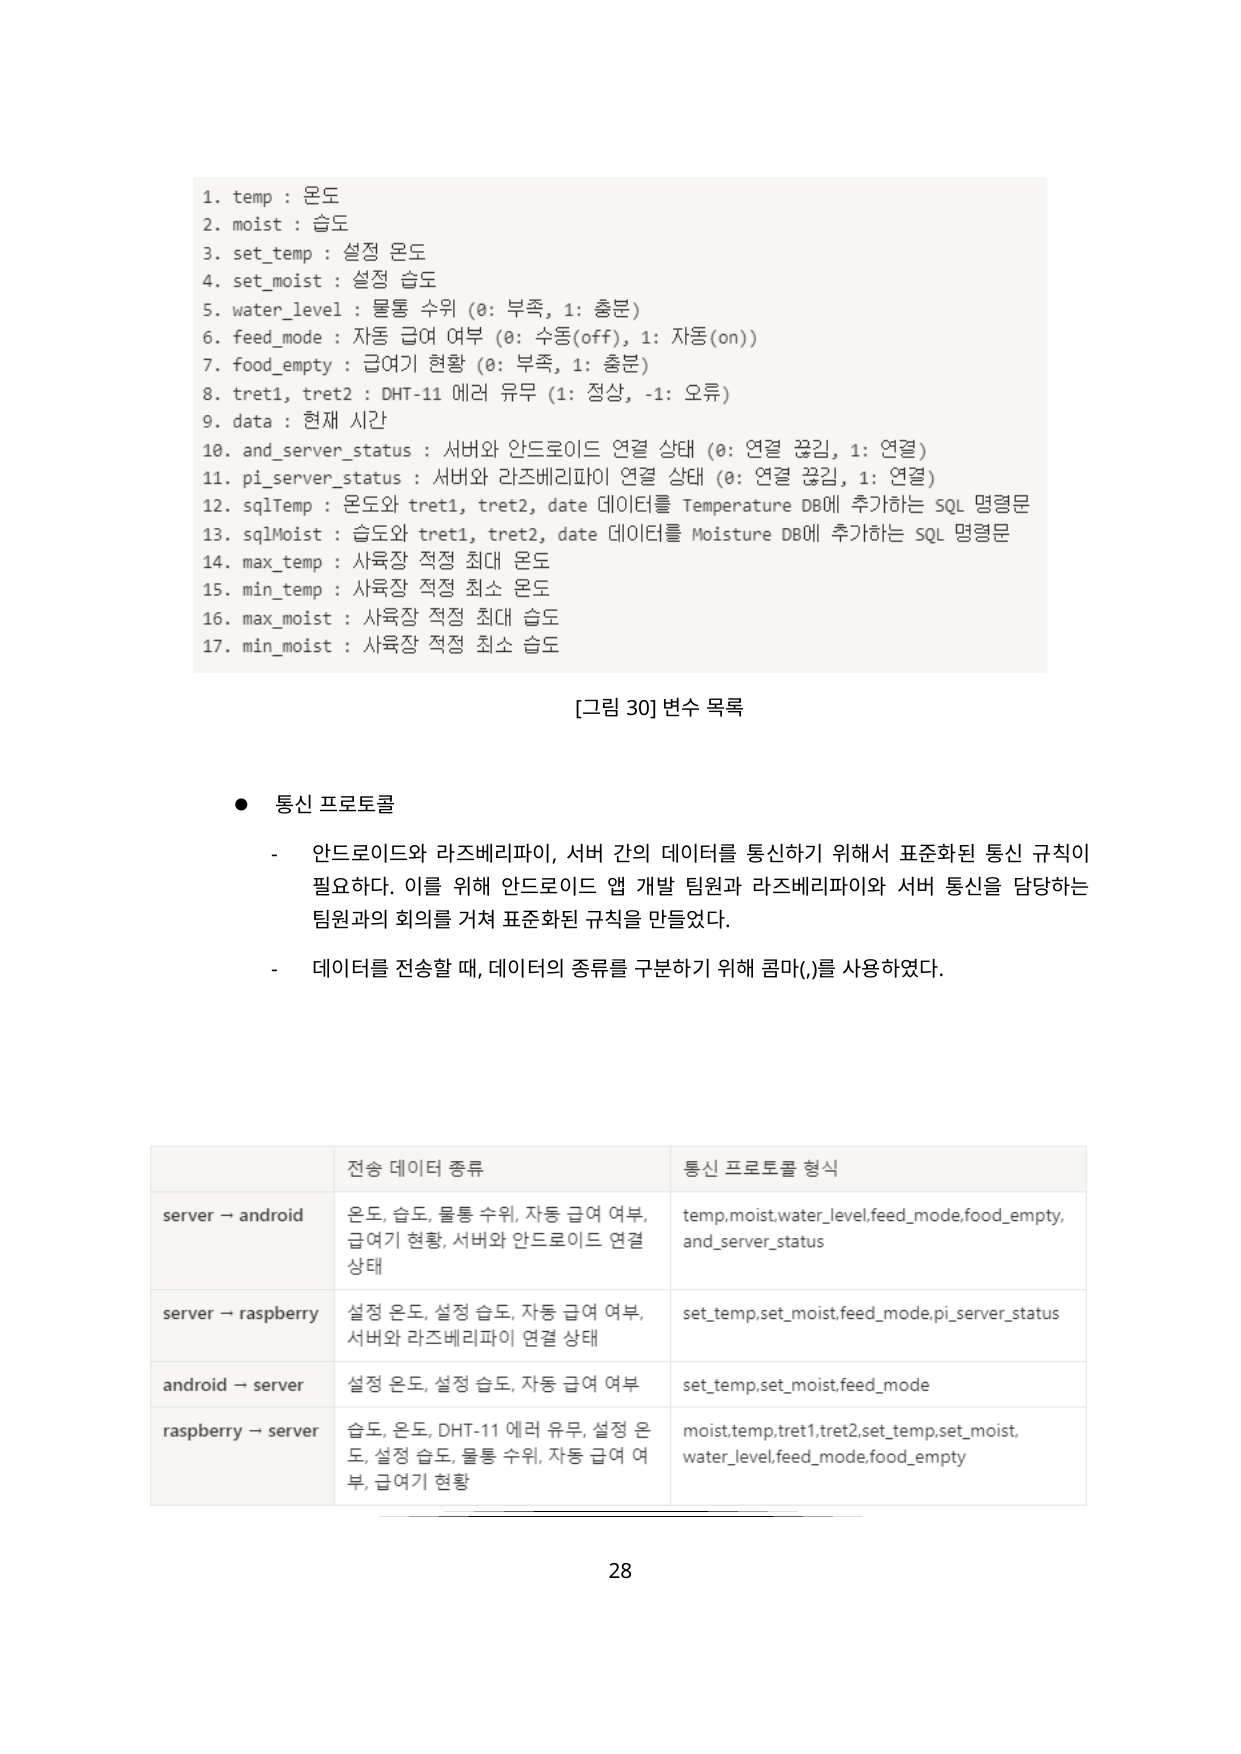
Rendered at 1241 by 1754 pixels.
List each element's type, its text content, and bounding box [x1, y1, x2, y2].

list [그림 30] 변수 목록 [229, 692, 1090, 722]
list 통신 프로토콜 [233, 788, 1090, 818]
picture [192, 177, 1048, 673]
picture [150, 1143, 1091, 1506]
list 데이터를 전송할 때, 데이터의 종류를 구분하기 위해 콤마(,)를 사용하였다. [271, 952, 1090, 983]
list 안드로이드와 라즈베리파이, 서버 간의 데이터를 통신하기 위해서 표준화된 통신 규칙이 필요하다. 이를 위해 안드로이드 앱 개발 팀원과 라즈베리파이와 서버 통신을 담당하는 팀원과의 회의를 거쳐 표준화된 규칙을 만들었다. [271, 838, 1090, 933]
